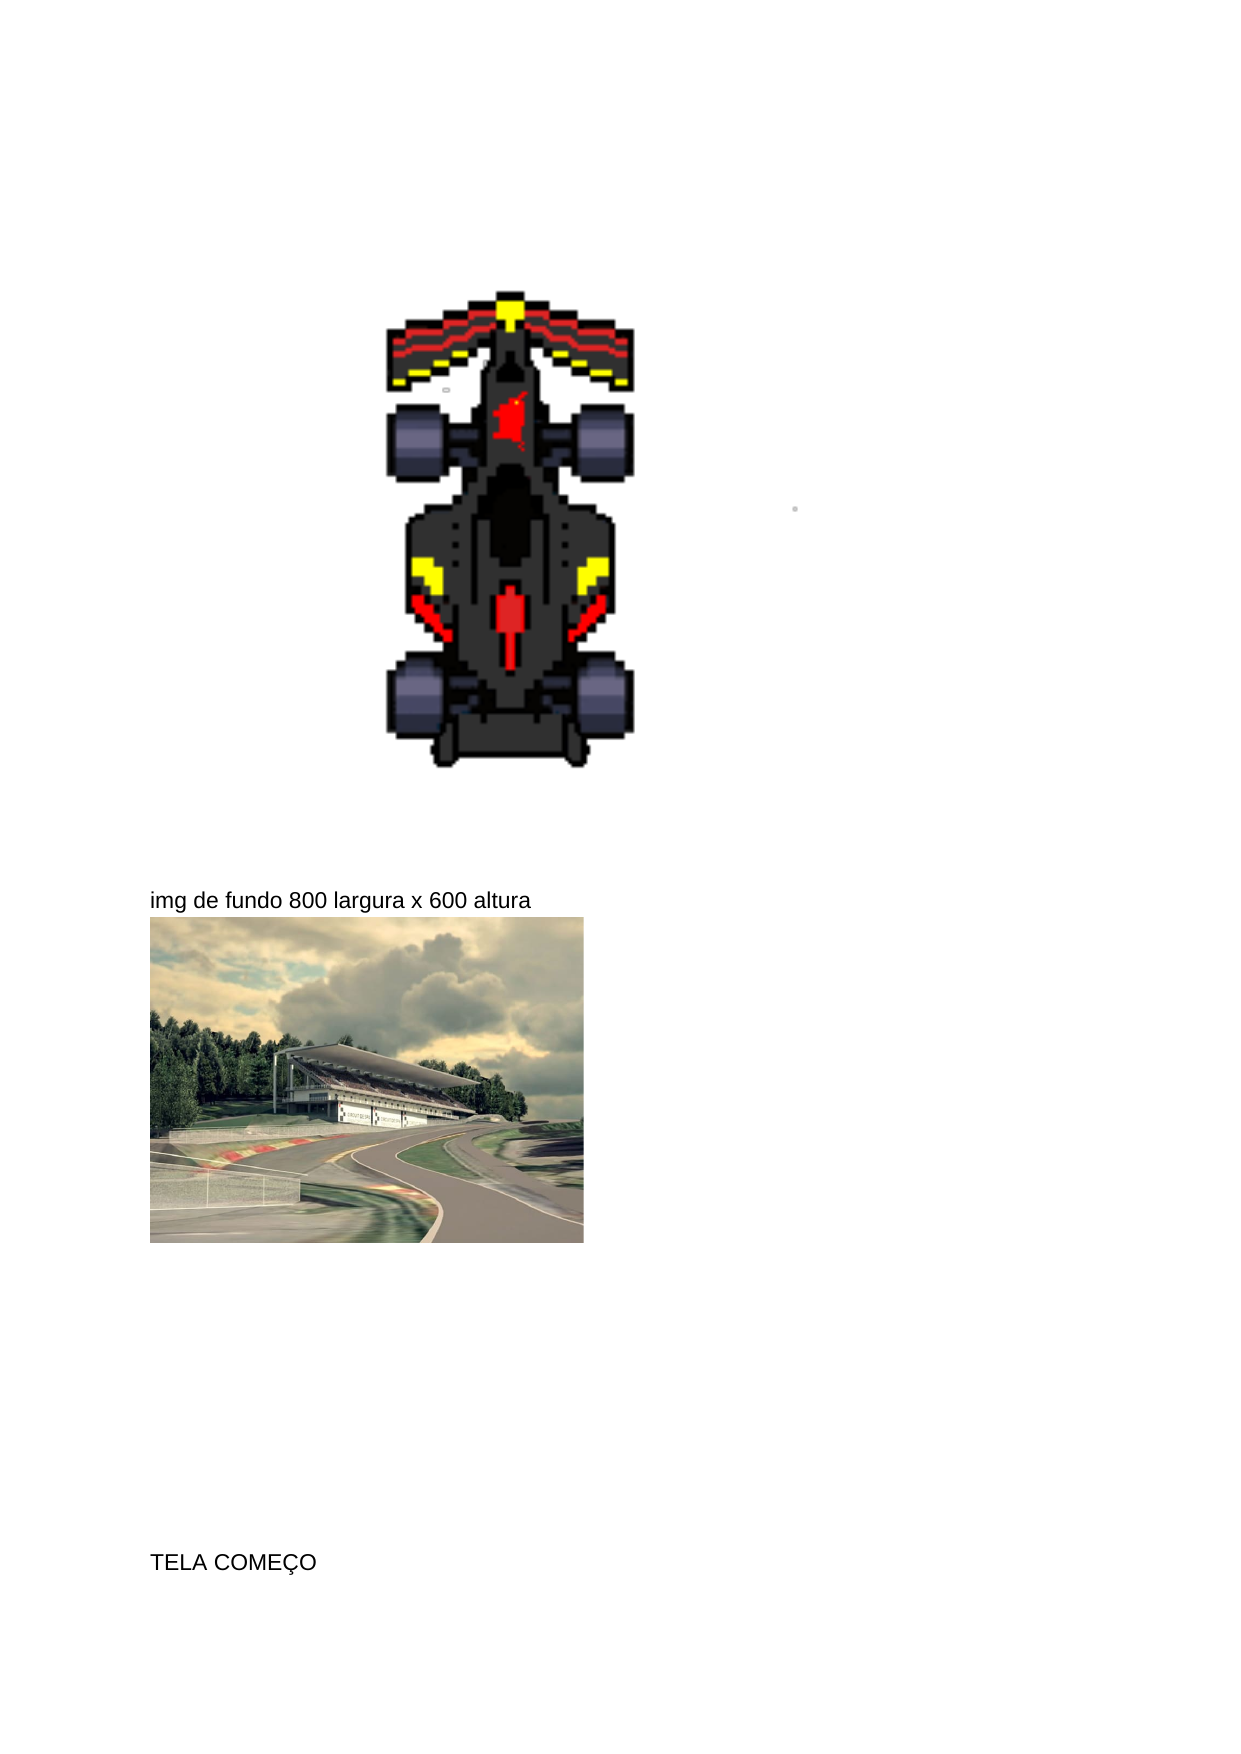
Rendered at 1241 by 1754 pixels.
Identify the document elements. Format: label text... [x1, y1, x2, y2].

text img de fundo 800 largura x 600 altura [150, 887, 1090, 914]
picture [150, 180, 854, 884]
picture [150, 917, 584, 1243]
text TELA COMEÇO [150, 1548, 1090, 1575]
